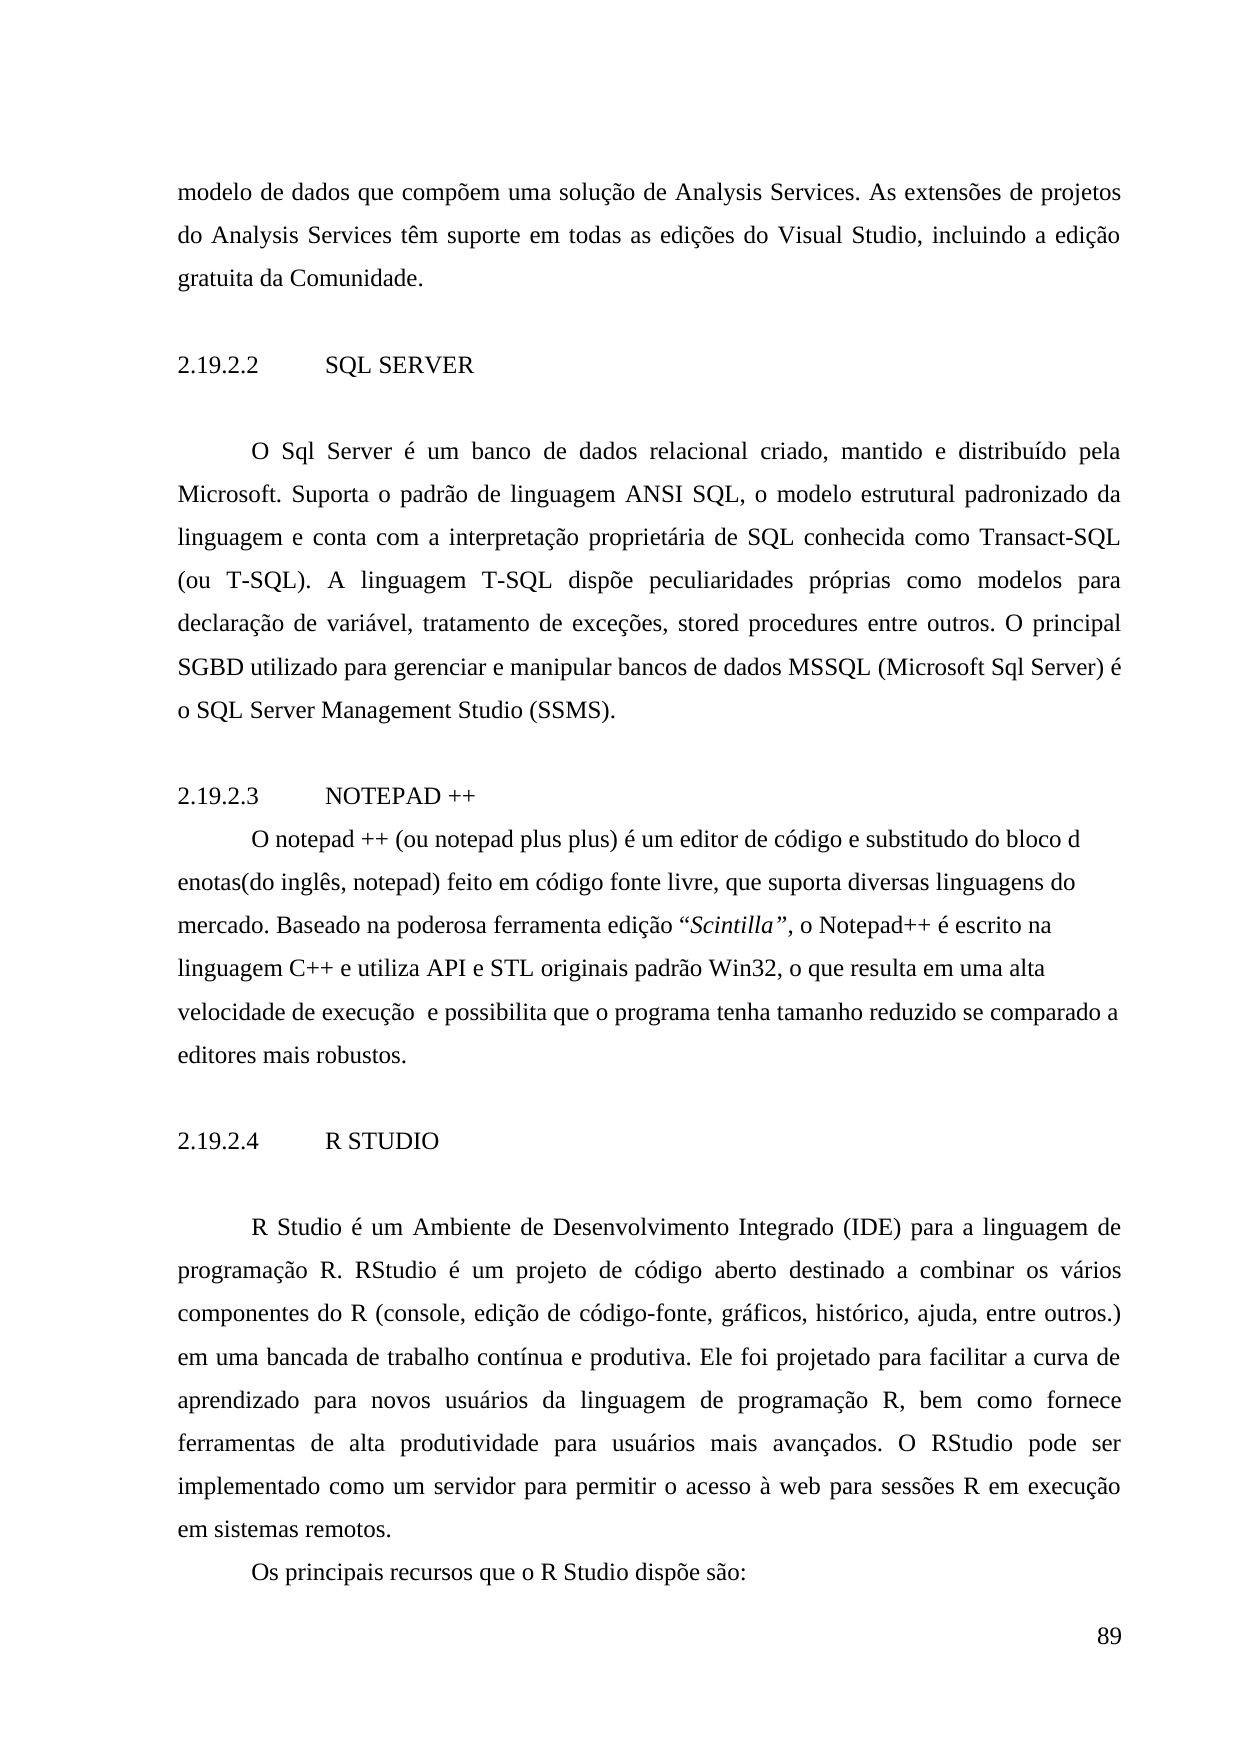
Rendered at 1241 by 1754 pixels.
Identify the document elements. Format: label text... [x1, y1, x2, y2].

subtitle SQL Server [177, 350, 1122, 378]
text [177, 177, 1122, 292]
text Os principais recursos que o R Studio dispõe são: [177, 1557, 1122, 1586]
text O Sql Server é um banco de dados relacional criado, mantido e distribuído pela Microsoft. Suporta o padrão de linguagem ANSI SQL, o modelo estrutural padronizado da linguagem e conta com a interpretação proprietária de SQL conhecida como Transact-SQL (ou T-SQL). A linguagem T-SQL dispõe peculiaridades próprias como modelos para declaração de variável, tratamento de exceções, stored procedures entre outros. O principal SGBD utilizado para gerenciar e manipular bancos de dados MSSQL (Microsoft Sql Server) é o SQL Server Management Studio (SSMS). [177, 436, 1122, 723]
subtitle R Studio [177, 1126, 1122, 1155]
subtitle NOTEPAD ++ [177, 781, 1122, 810]
text O notepad ++ (ou notepad plus plus) é um editor de código e substitudo do bloco d enotas(do inglês, notepad) feito em código fonte livre, que suporta diversas linguagens do mercado. Baseado na poderosa ferramenta edição “Scintilla”, o Notepad++ é escrito na linguagem C++ e utiliza API e STL originais padrão Win32, o que resulta em uma alta velocidade de execução e possibilita que o programa tenha tamanho reduzido se comparado a editores mais robustos. [177, 824, 1122, 1068]
text R Studio é um Ambiente de Desenvolvimento Integrado (IDE) para a linguagem de programação R. RStudio é um projeto de código aberto destinado a combinar os vários componentes do R (console, edição de código-fonte, gráficos, histórico, ajuda, entre outros.) em uma bancada de trabalho contínua e produtiva. Ele foi projetado para facilitar a curva de aprendizado para novos usuários da linguagem de programação R, bem como fornece ferramentas de alta produtividade para usuários mais avançados. O RStudio pode ser implementado como um servidor para permitir o acesso à web para sessões R em execução em sistemas remotos. [177, 1212, 1122, 1543]
